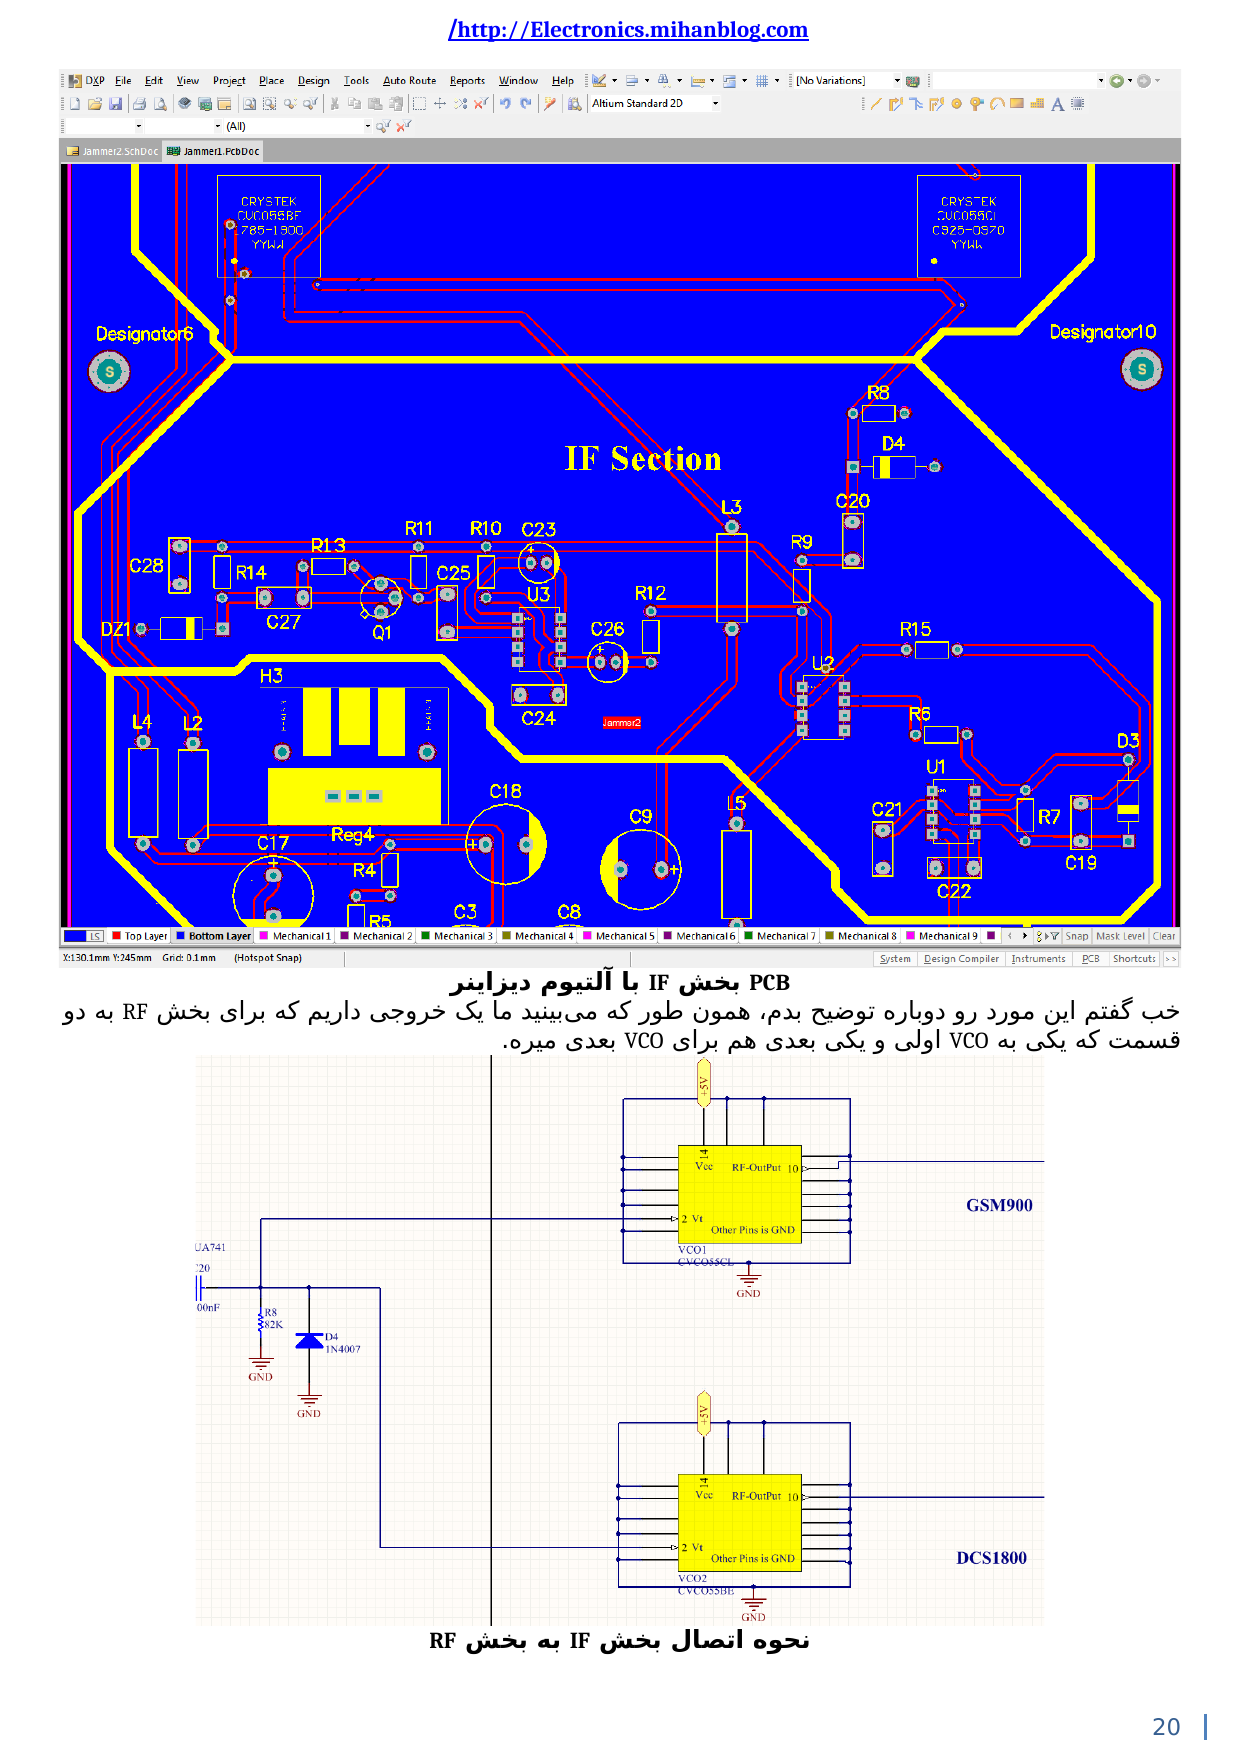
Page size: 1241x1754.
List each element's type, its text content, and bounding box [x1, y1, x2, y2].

picture [195, 1055, 1045, 1626]
picture [58, 69, 1182, 968]
text PCB بخش IF با آلتیوم دیزاینر [59, 968, 1181, 997]
text خب گفتم این مورد رو دوباره توضیح بدم، همون طور که می‌بینید ما یک خروجی داریم که برای بخش RF به دو قسمت که یکی به VCO اولی و یکی بعدی هم برای VCO بعدی میره. [59, 997, 1181, 1055]
text نحوه اتصال بخش IF به بخش RF [59, 1625, 1181, 1654]
